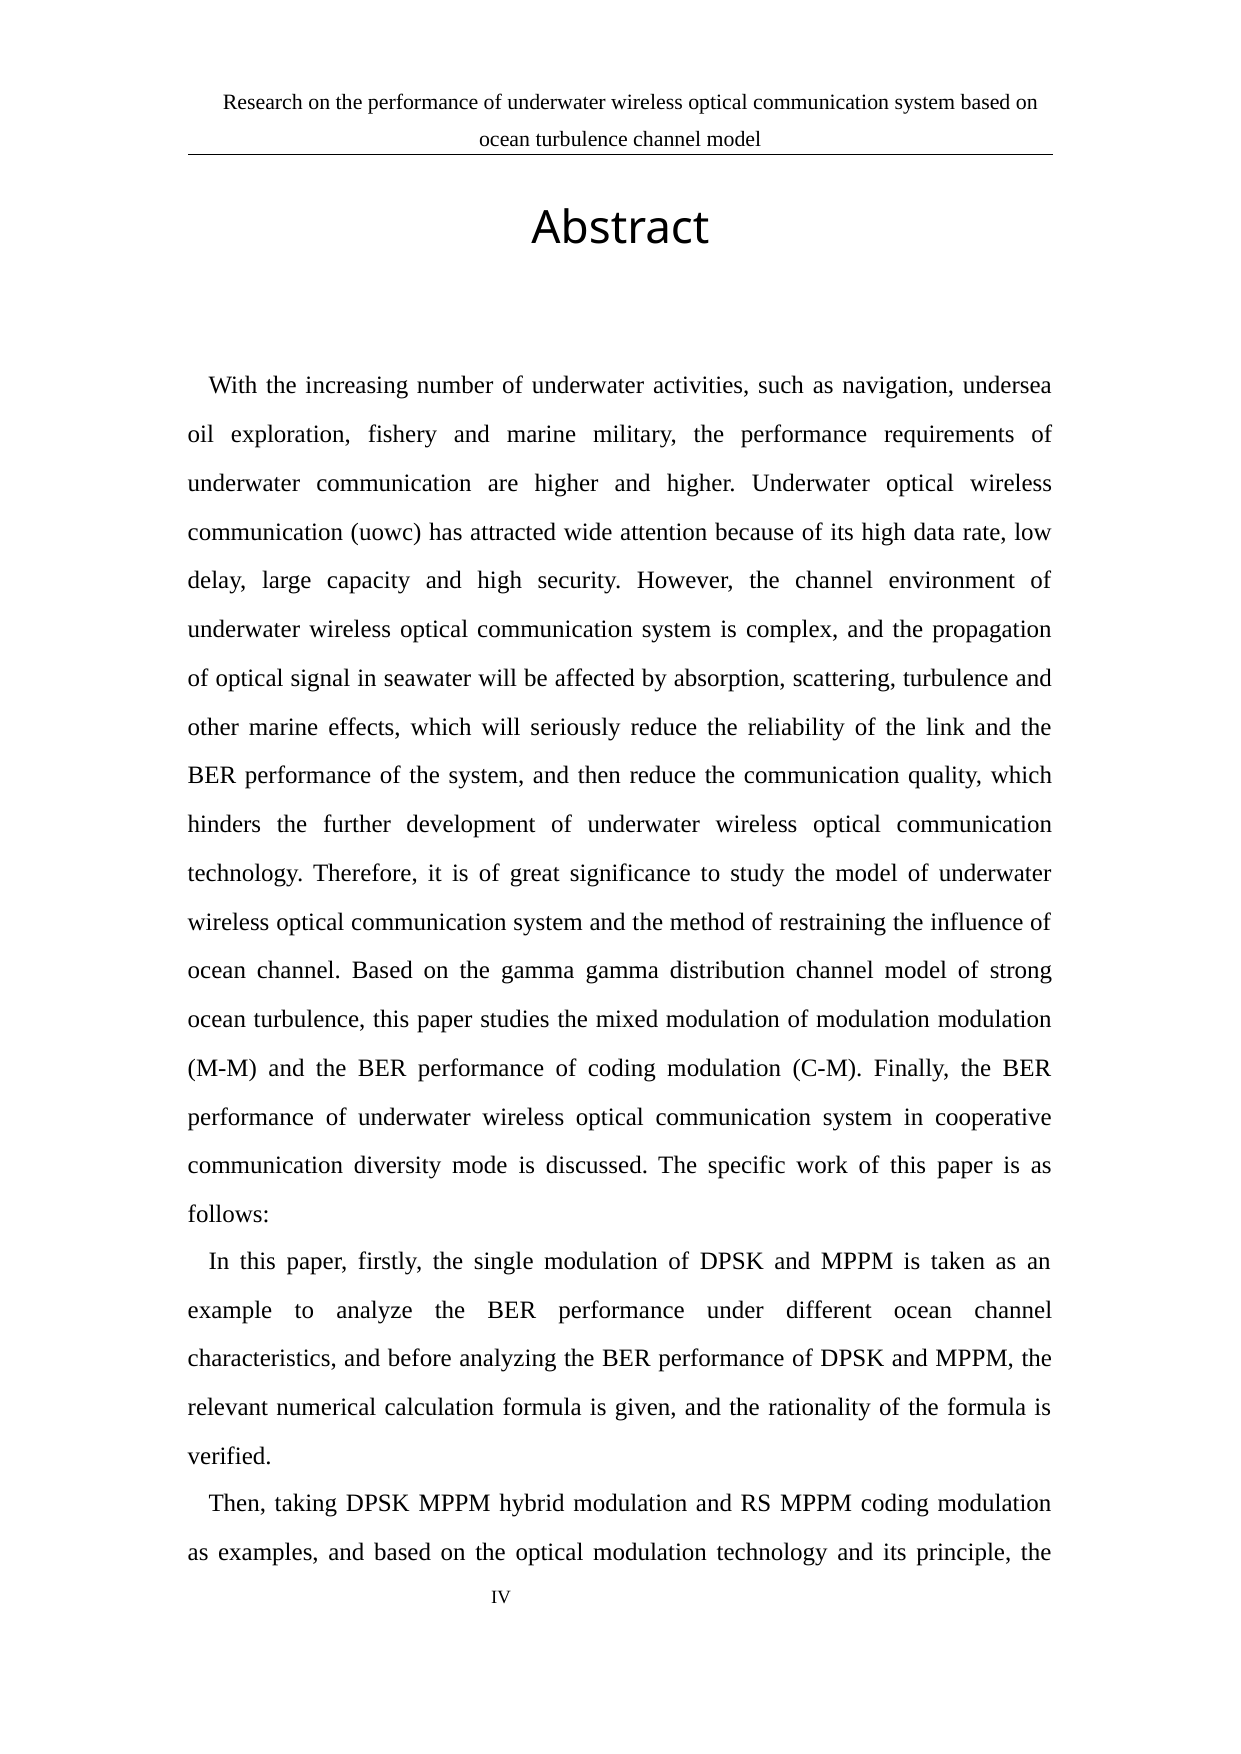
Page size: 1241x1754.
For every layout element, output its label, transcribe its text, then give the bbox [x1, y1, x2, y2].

subtitle Abstract [187, 193, 1053, 258]
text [187, 1486, 1053, 1567]
text With the increasing number of underwater activities, such as navigation, undersea oil exploration, fishery and marine military, the performance requirements of underwater communication are higher and higher. Underwater optical wireless communication (uowc) has attracted wide attention because of its high data rate, low delay, large capacity and high security. However, the channel environment of underwater wireless optical communication system is complex, and the propagation of optical signal in seawater will be affected by absorption, scattering, turbulence and other marine effects, which will seriously reduce the reliability of the link and the BER performance of the system, and then reduce the communication quality, which hinders the further development of underwater wireless optical communication technology. Therefore, it is of great significance to study the model of underwater wireless optical communication system and the method of restraining the influence of ocean channel. Based on the gamma gamma distribution channel model of strong ocean turbulence, this paper studies the mixed modulation of modulation modulation (M-M) and the BER performance of coding modulation (C-M). Finally, the BER performance of underwater wireless optical communication system in cooperative communication diversity mode is discussed. The specific work of this paper is as follows: [187, 368, 1053, 1230]
text In this paper, firstly, the single modulation of DPSK and MPPM is taken as an example to analyze the BER performance under different ocean channel characteristics, and before analyzing the BER performance of DPSK and MPPM, the relevant numerical calculation formula is given, and the rationality of the formula is verified. [187, 1244, 1053, 1472]
